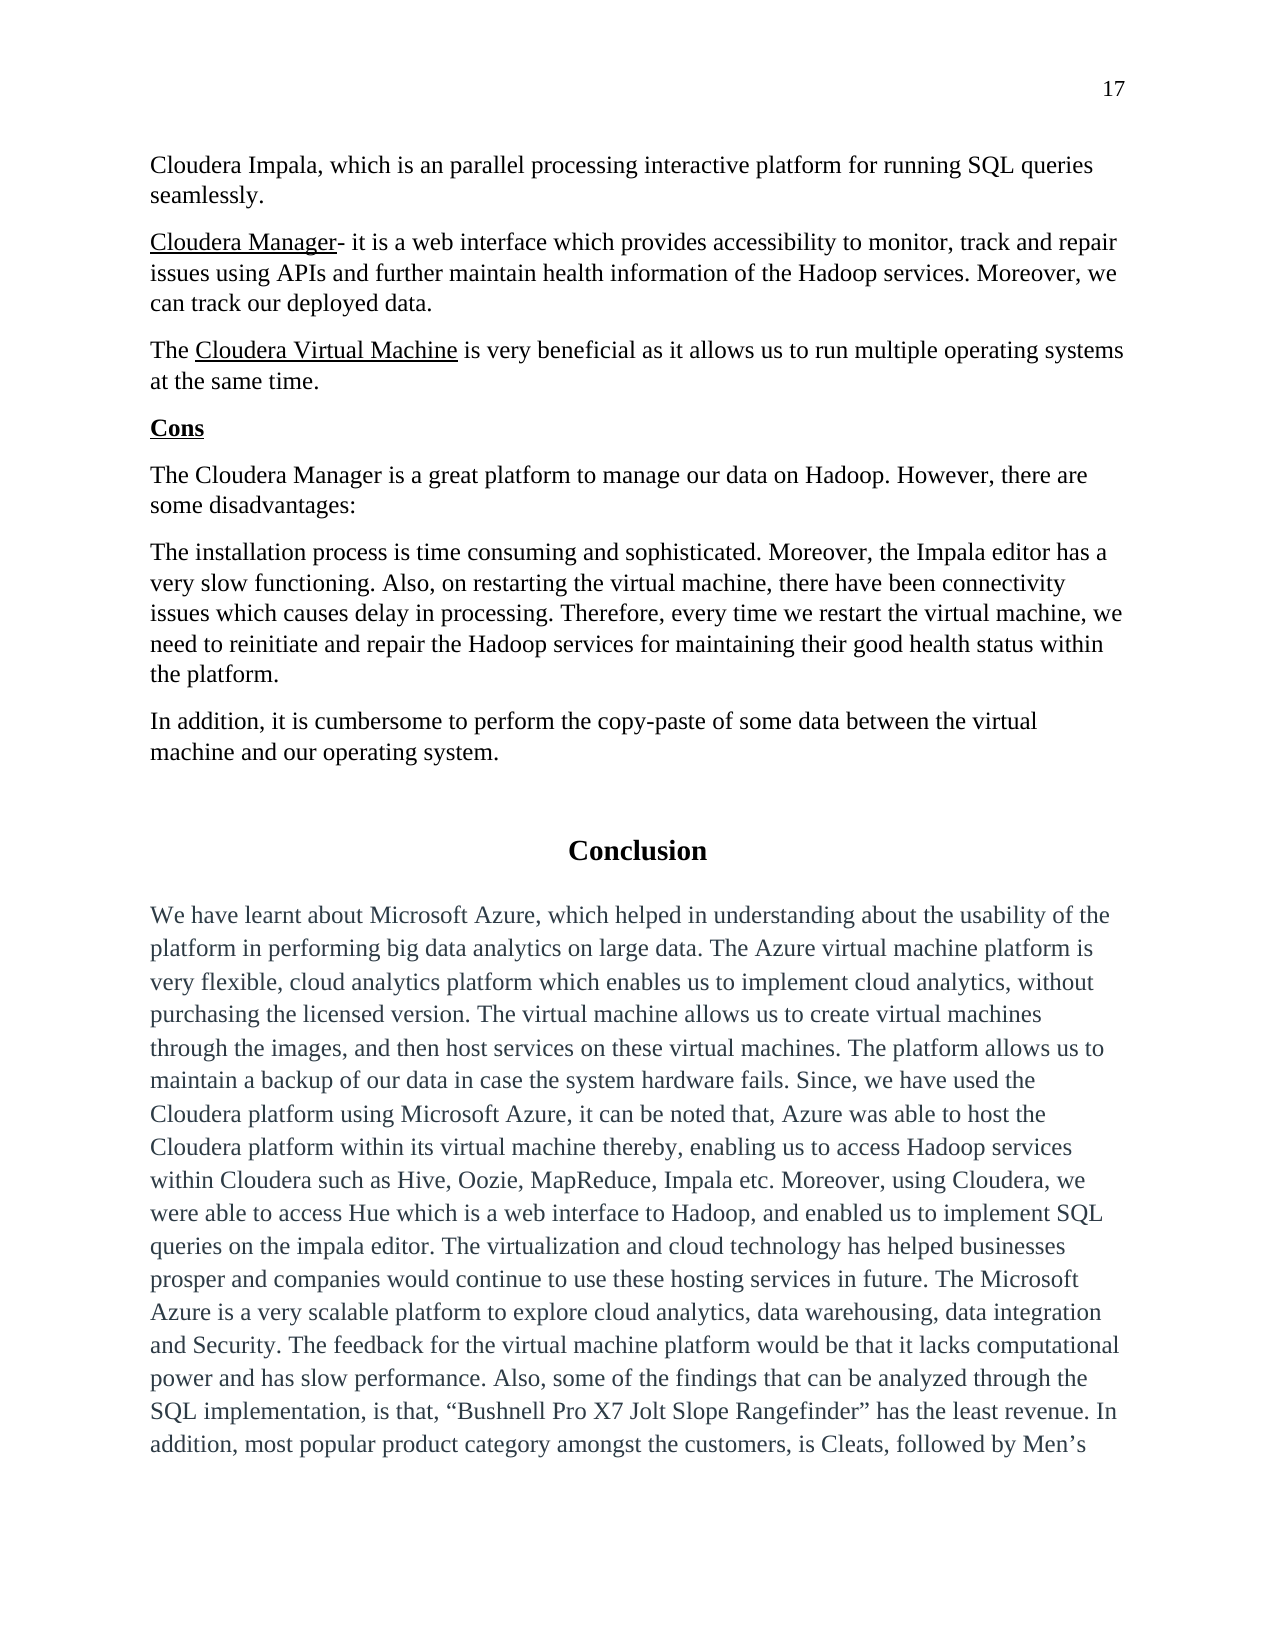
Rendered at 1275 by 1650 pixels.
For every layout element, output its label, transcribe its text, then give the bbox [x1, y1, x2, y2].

text The installation process is time consuming and sophisticated. Moreover, the Impala editor has a very slow functioning. Also, on restarting the virtual machine, there have been connectivity issues which causes delay in processing. Therefore, every time we restart the virtual machine, we need to reinitiate and repair the Hadoop services for maintaining their good health status within the platform. [150, 537, 1125, 688]
text The Cloudera Manager is a great platform to manage our data on Hadoop. However, there are some disadvantages: [150, 460, 1125, 519]
text Cloudera Manager- it is a web interface which provides accessibility to monitor, track and repair issues using APIs and further maintain health information of the Hadoop services. Moreover, we can track our deployed data. [150, 227, 1125, 317]
text Cloudera Impala, which is an parallel processing interactive platform for running SQL queries seamlessly. [150, 150, 1125, 209]
text Cons [150, 413, 1125, 442]
text In addition, it is cumbersome to perform the copy-paste of some data between the virtual machine and our operating system. [150, 706, 1125, 765]
text Conclusion [150, 833, 1125, 867]
text The Cloudera Virtual Machine is very beneficial as it allows us to run multiple operating systems at the same time. [150, 335, 1125, 394]
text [150, 901, 1125, 1458]
